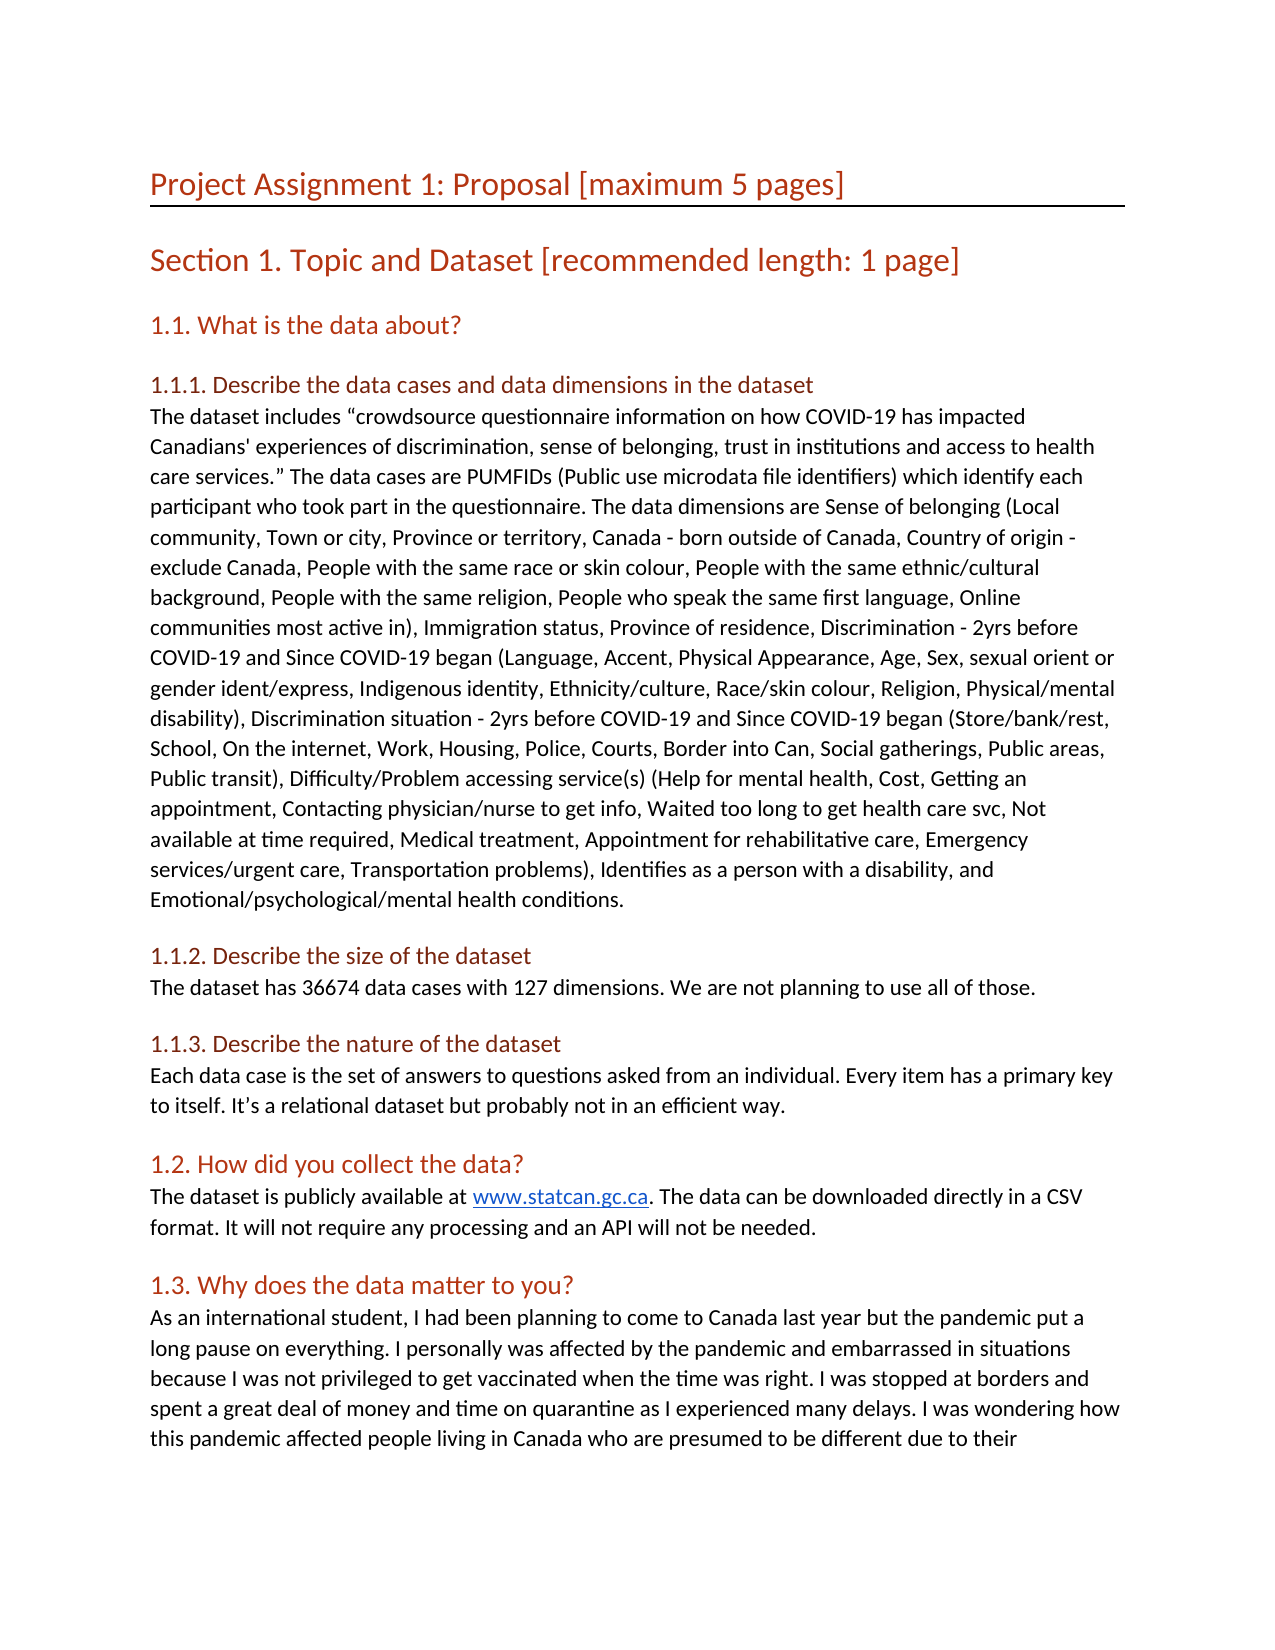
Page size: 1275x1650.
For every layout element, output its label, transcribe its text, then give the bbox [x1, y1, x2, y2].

subtitle 1.1.3. Describe the nature of the dataset [150, 1028, 1125, 1059]
text The dataset has 36674 data cases with 127 dimensions. We are not planning to use all of those. [150, 973, 1125, 1001]
text The dataset includes “crowdsource questionnaire information on how COVID-19 has impacted Canadians' experiences of discrimination, sense of belonging, trust in institutions and access to health care services.” The data cases are PUMFIDs (Public use microdata file identifiers) which identify each participant who took part in the questionnaire. The data dimensions are Sense of belonging (Local community, Town or city, Province or territory, Canada - born outside of Canada, Country of origin - exclude Canada, People with the same race or skin colour, People with the same ethnic/cultural background, People with the same religion, People who speak the same first language, Online communities most active in), Immigration status, Province of residence, Discrimination - 2yrs before COVID-19 and Since COVID-19 began (Language, Accent, Physical Appearance, Age, Sex, sexual orient or gender ident/express, Indigenous identity, Ethnicity/culture, Race/skin colour, Religion, Physical/mental disability), Discrimination situation - 2yrs before COVID-19 and Since COVID-19 began (Store/bank/rest, School, On the internet, Work, Housing, Police, Courts, Border into Can, Social gatherings, Public areas, Public transit), Difficulty/Problem accessing service(s) (Help for mental health, Cost, Getting an appointment, Contacting physician/nurse to get info, Waited too long to get health care svc, Not available at time required, Medical treatment, Appointment for rehabilitative care, Emergency services/urgent care, Transportation problems), Identifies as a person with a disability, and Emotional/psychological/mental health conditions. [150, 402, 1125, 913]
text Each data case is the set of answers to questions asked from an individual. Every item has a primary key to itself. It’s a relational dataset but probably not in an efficient way. [150, 1061, 1125, 1119]
subtitle 1.2. How did you collect the data? [150, 1147, 1125, 1180]
subtitle Section 1. Topic and Dataset [recommended length: 1 page] [150, 239, 1125, 280]
subtitle 1.3. Why does the data matter to you? [150, 1268, 1125, 1301]
subtitle 1.1. What is the data about? [150, 308, 1125, 341]
subtitle 1.1.2. Describe the size of the dataset [150, 940, 1125, 971]
subtitle 1.1.1. Describe the data cases and data dimensions in the dataset [150, 369, 1125, 399]
text The dataset is publicly available at www.statcan.gc.ca. The data can be downloaded directly in a CSV format. It will not require any processing and an API will not be needed. [150, 1182, 1125, 1241]
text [150, 1303, 1125, 1452]
subtitle Project Assignment 1: Proposal [maximum 5 pages] [150, 162, 1125, 205]
